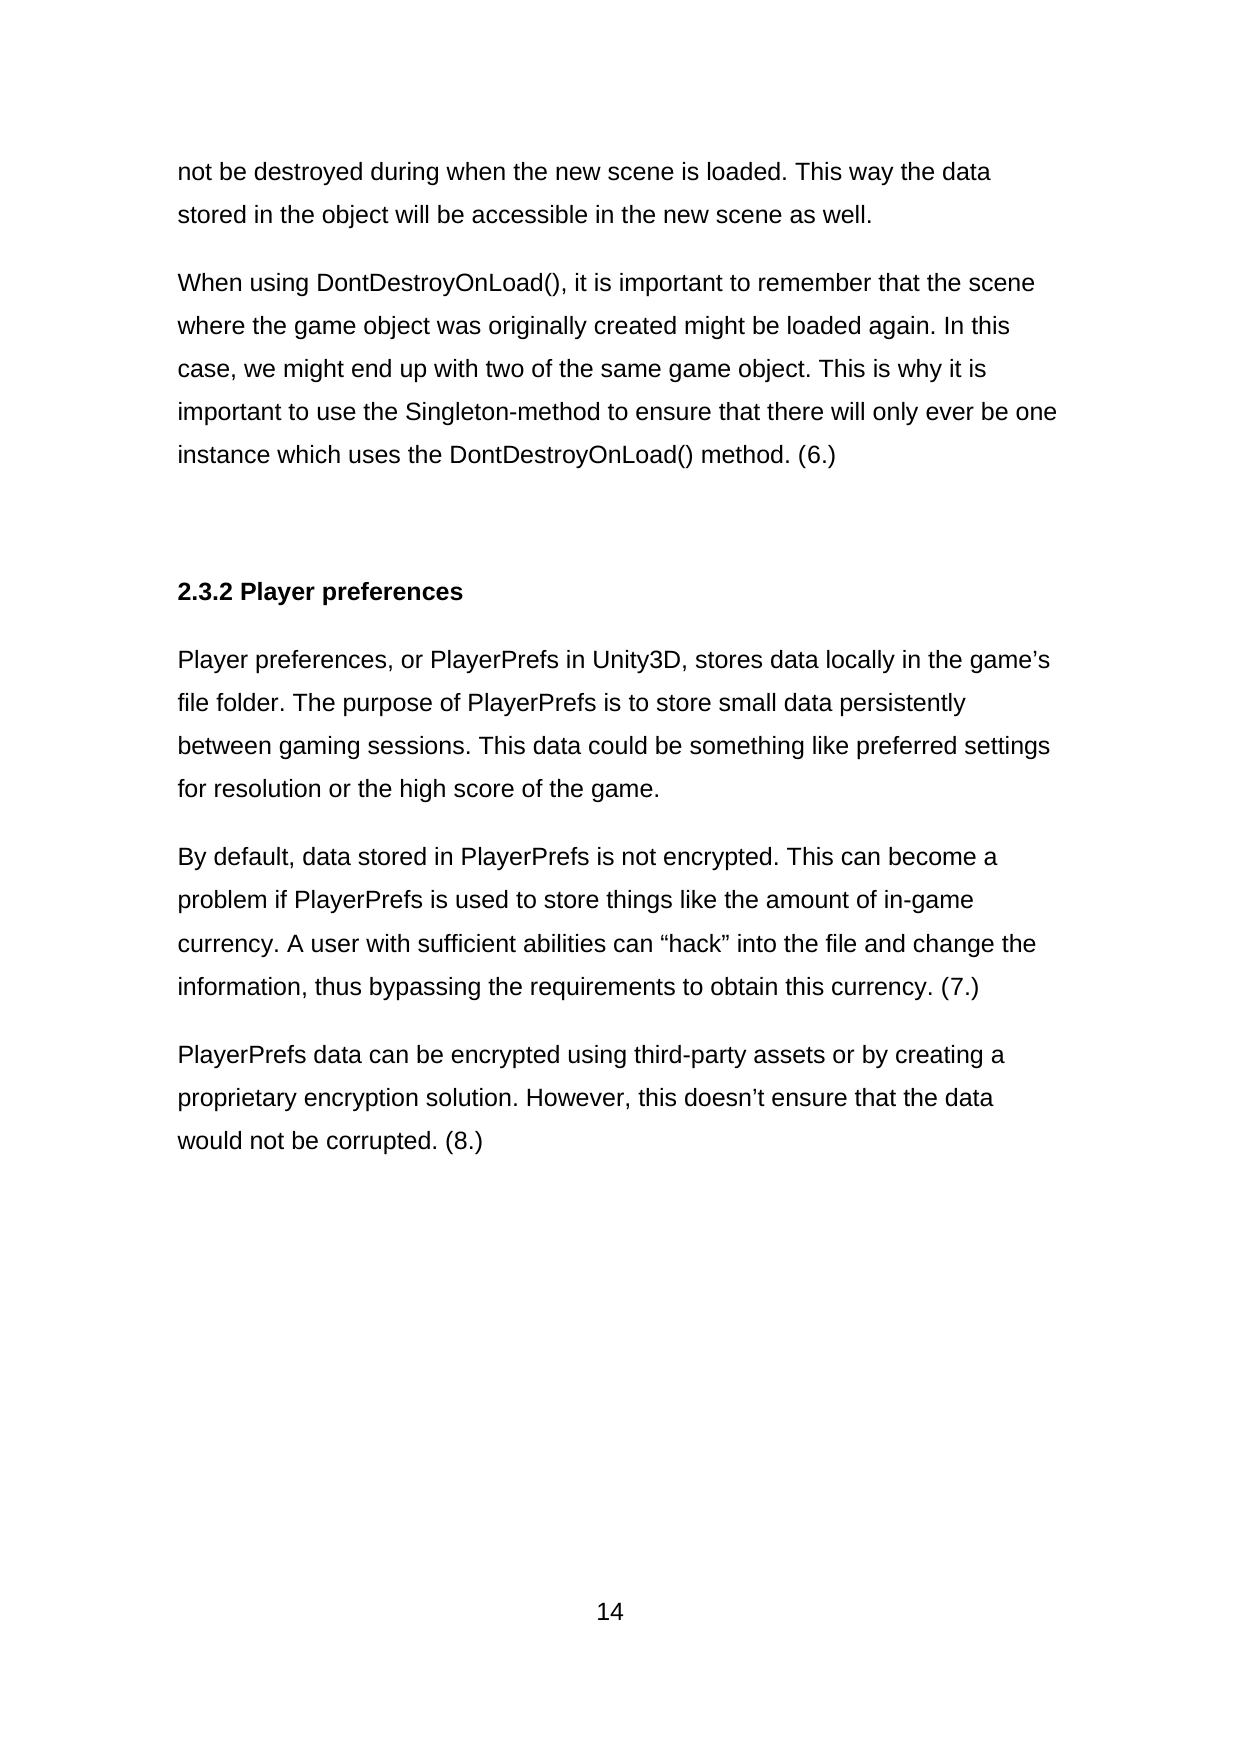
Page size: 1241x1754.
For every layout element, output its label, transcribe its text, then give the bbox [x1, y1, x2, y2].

subtitle Player preferences [177, 577, 1063, 605]
text When using DontDestroyOnLoad(), it is important to remember that the scene where the game object was originally created might be loaded again. In this case, we might end up with two of the same game object. This is why it is important to use the Singleton-method to ensure that there will only ever be one instance which uses the DontDestroyOnLoad() method. (‎6.) [177, 268, 1063, 469]
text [177, 157, 1063, 228]
text PlayerPrefs data can be encrypted using third-party assets or by creating a proprietary encryption solution. However, this doesn’t ensure that the data would not be corrupted. (‎8.) [177, 1040, 1063, 1155]
text By default, data stored in PlayerPrefs is not encrypted. This can become a problem if PlayerPrefs is used to store things like the amount of in-game currency. A user with sufficient abilities can “hack” into the file and change the information, thus bypassing the requirements to obtain this currency. (‎7.) [177, 842, 1063, 1000]
text Player preferences, or PlayerPrefs in Unity3D, stores data locally in the game’s file folder. The purpose of PlayerPrefs is to store small data persistently between gaming sessions. This data could be something like preferred settings for resolution or the high score of the game. [177, 645, 1063, 803]
